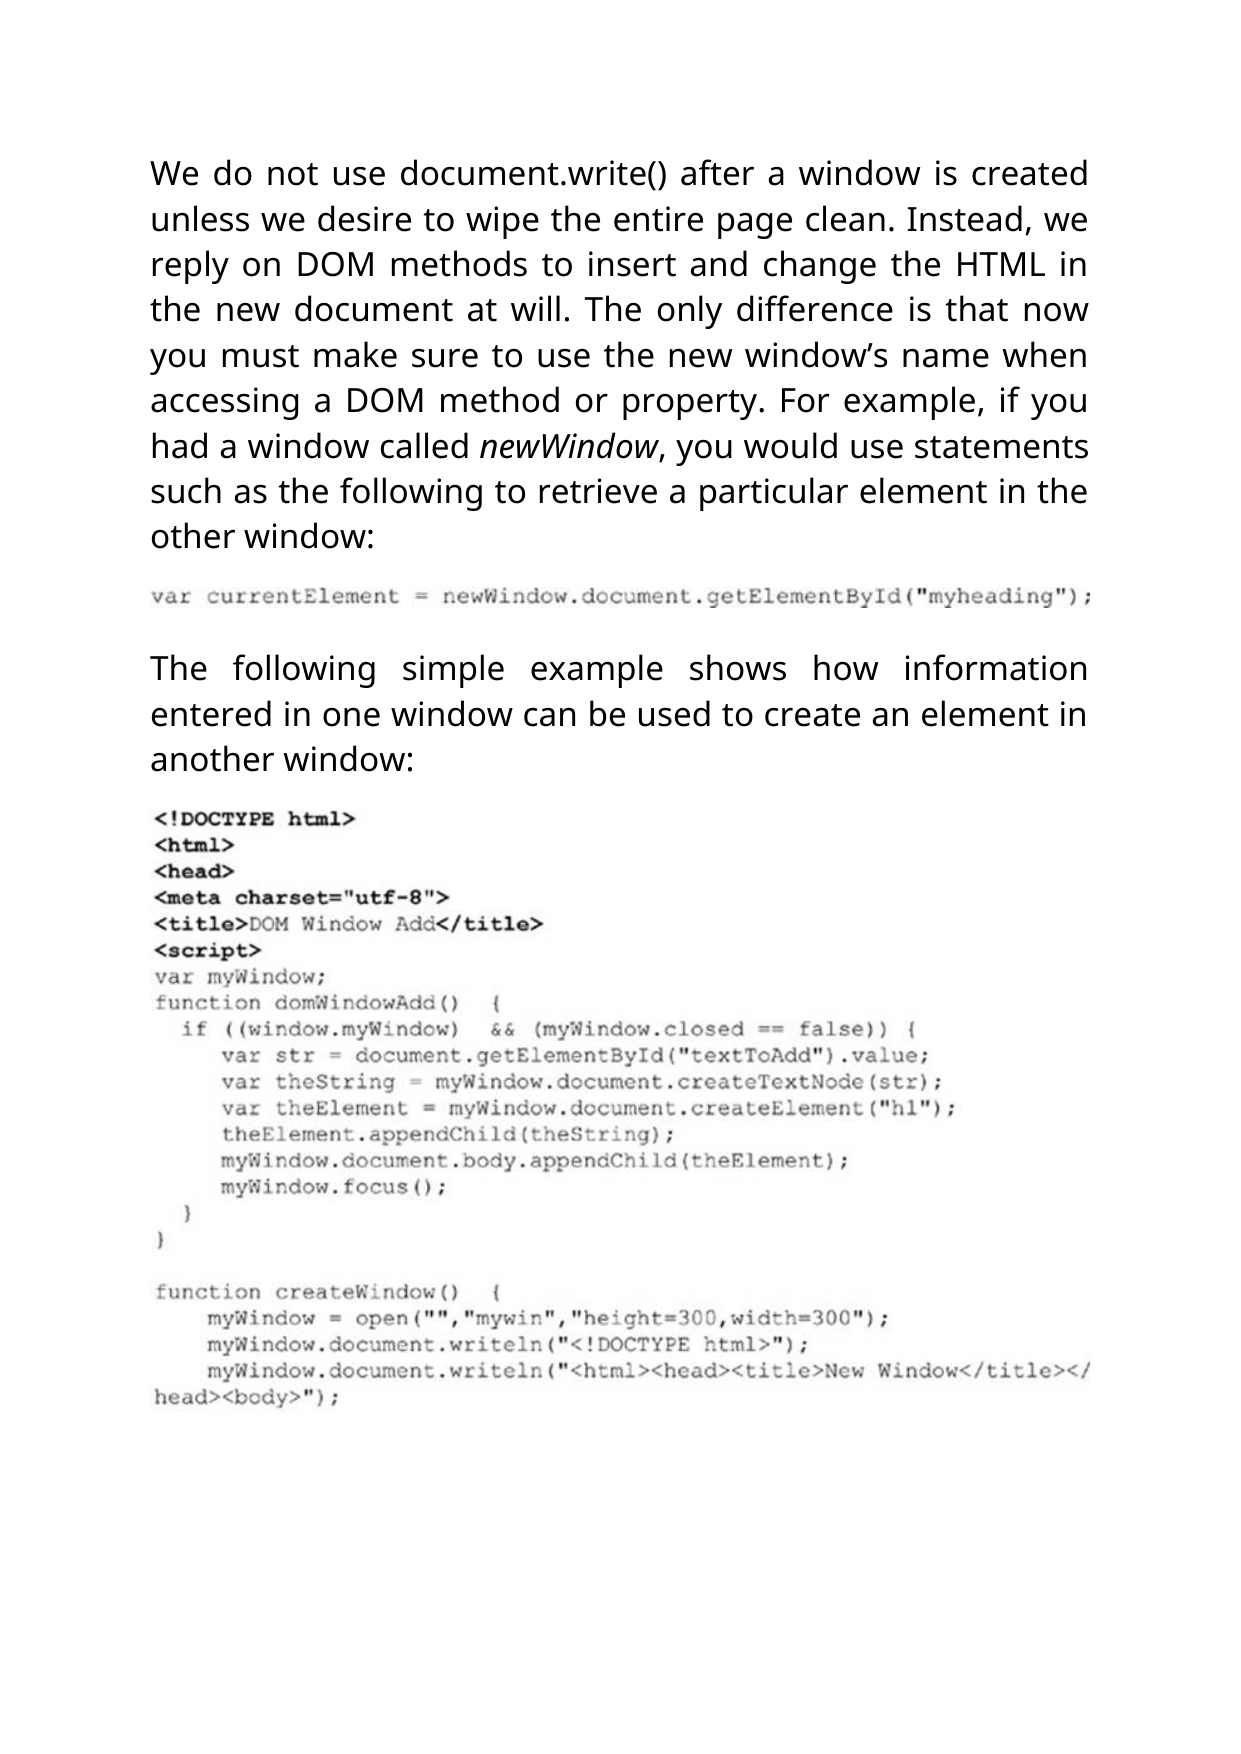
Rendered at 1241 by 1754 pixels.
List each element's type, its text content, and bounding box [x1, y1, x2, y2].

picture [150, 587, 1091, 608]
text The following simple example shows how information entered in one window can be used to create an element in another window: [150, 645, 1090, 781]
picture [150, 810, 1091, 1414]
text We do not use document.write() after a window is created unless we desire to wipe the entire page clean. Instead, we reply on DOM methods to insert and change the HTML in the new document at will. The only difference is that now you must make sure to use the new window’s name when accessing a DOM method or property. For example, if you had a window called newWindow, you would use statements such as the following to retrieve a particular element in the other window: [150, 150, 1090, 559]
